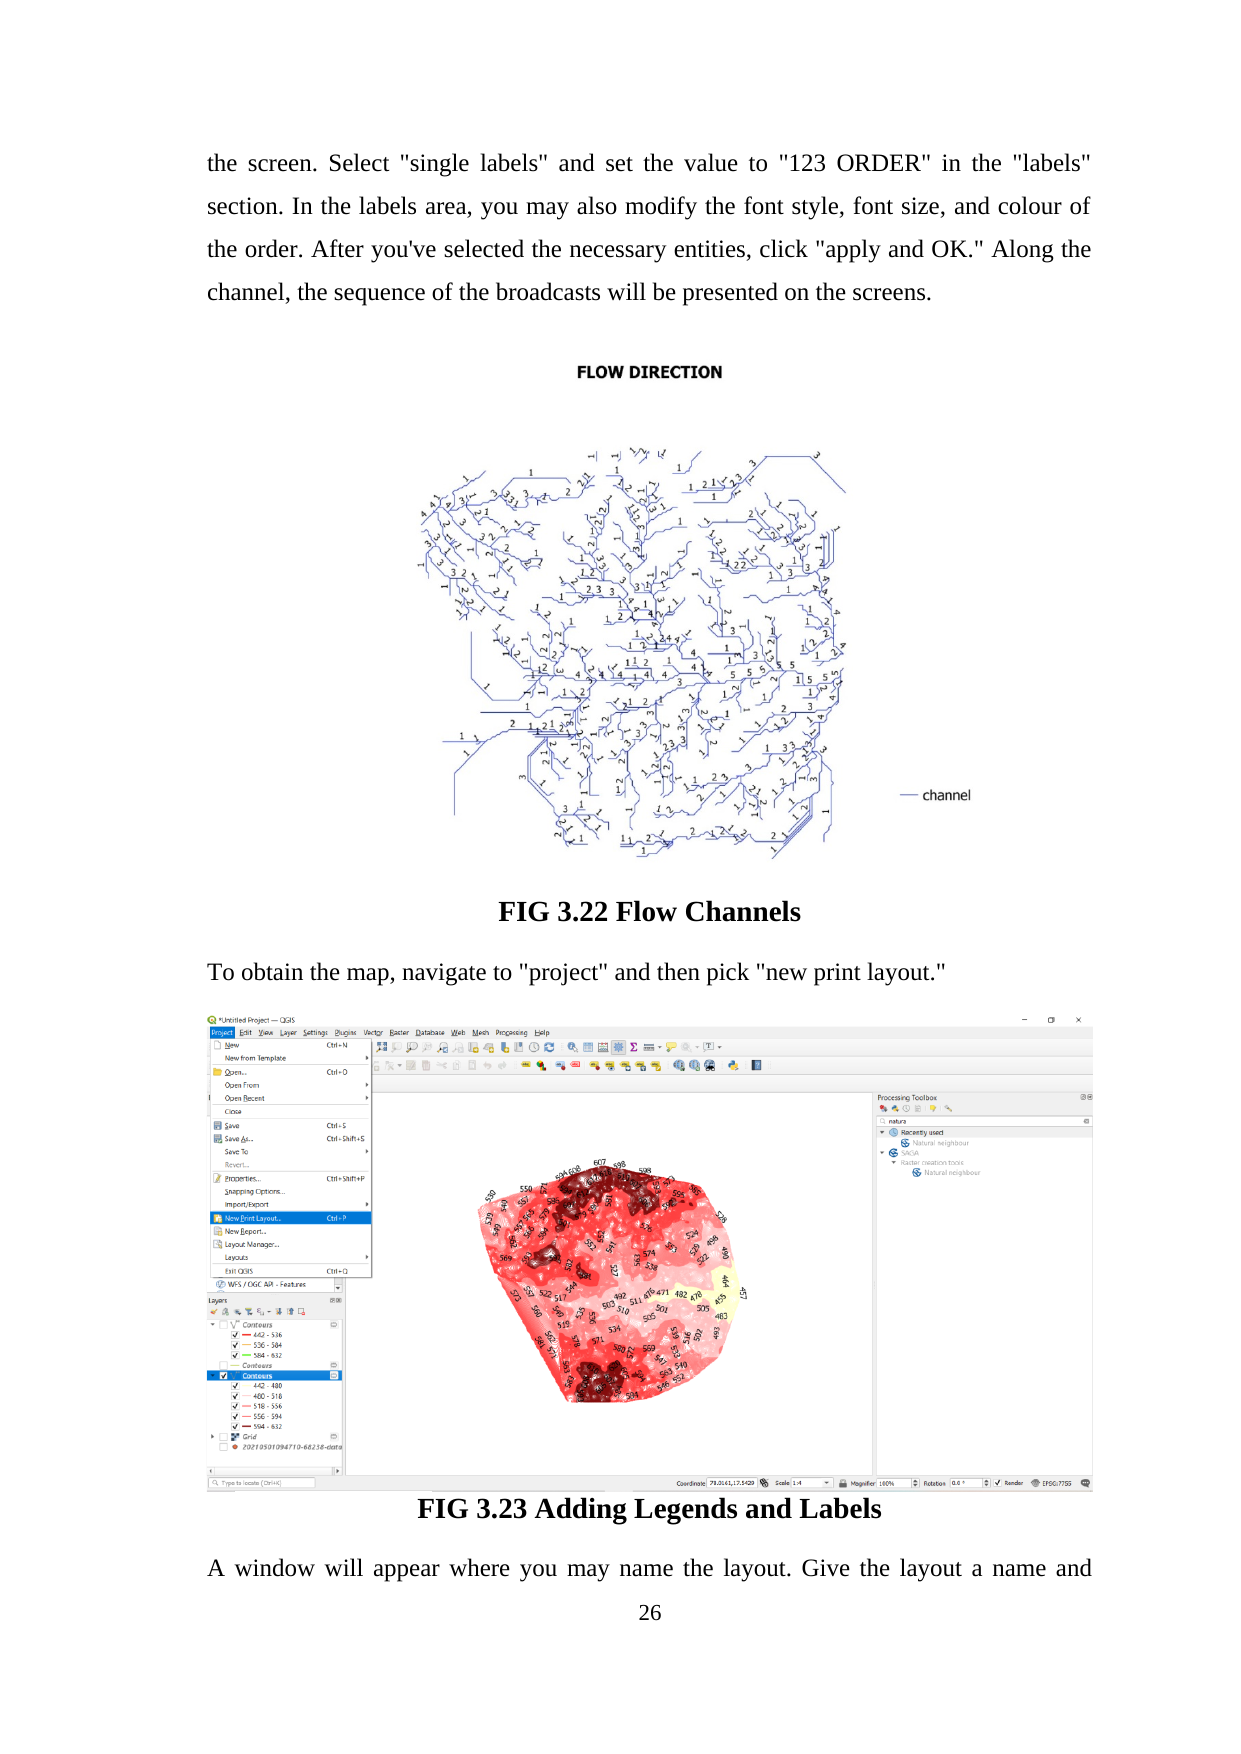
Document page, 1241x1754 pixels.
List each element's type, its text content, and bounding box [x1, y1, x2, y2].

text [207, 1553, 1092, 1582]
picture [274, 348, 1025, 895]
text To obtain the map, navigate to "project" and then pick "new print layout." [207, 957, 1092, 985]
text FIG 3.23 Adding Legends and Labels [207, 1492, 1092, 1525]
text FIG 3.22 Flow Channels [207, 894, 1092, 928]
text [207, 148, 1092, 306]
picture [206, 1014, 1093, 1492]
